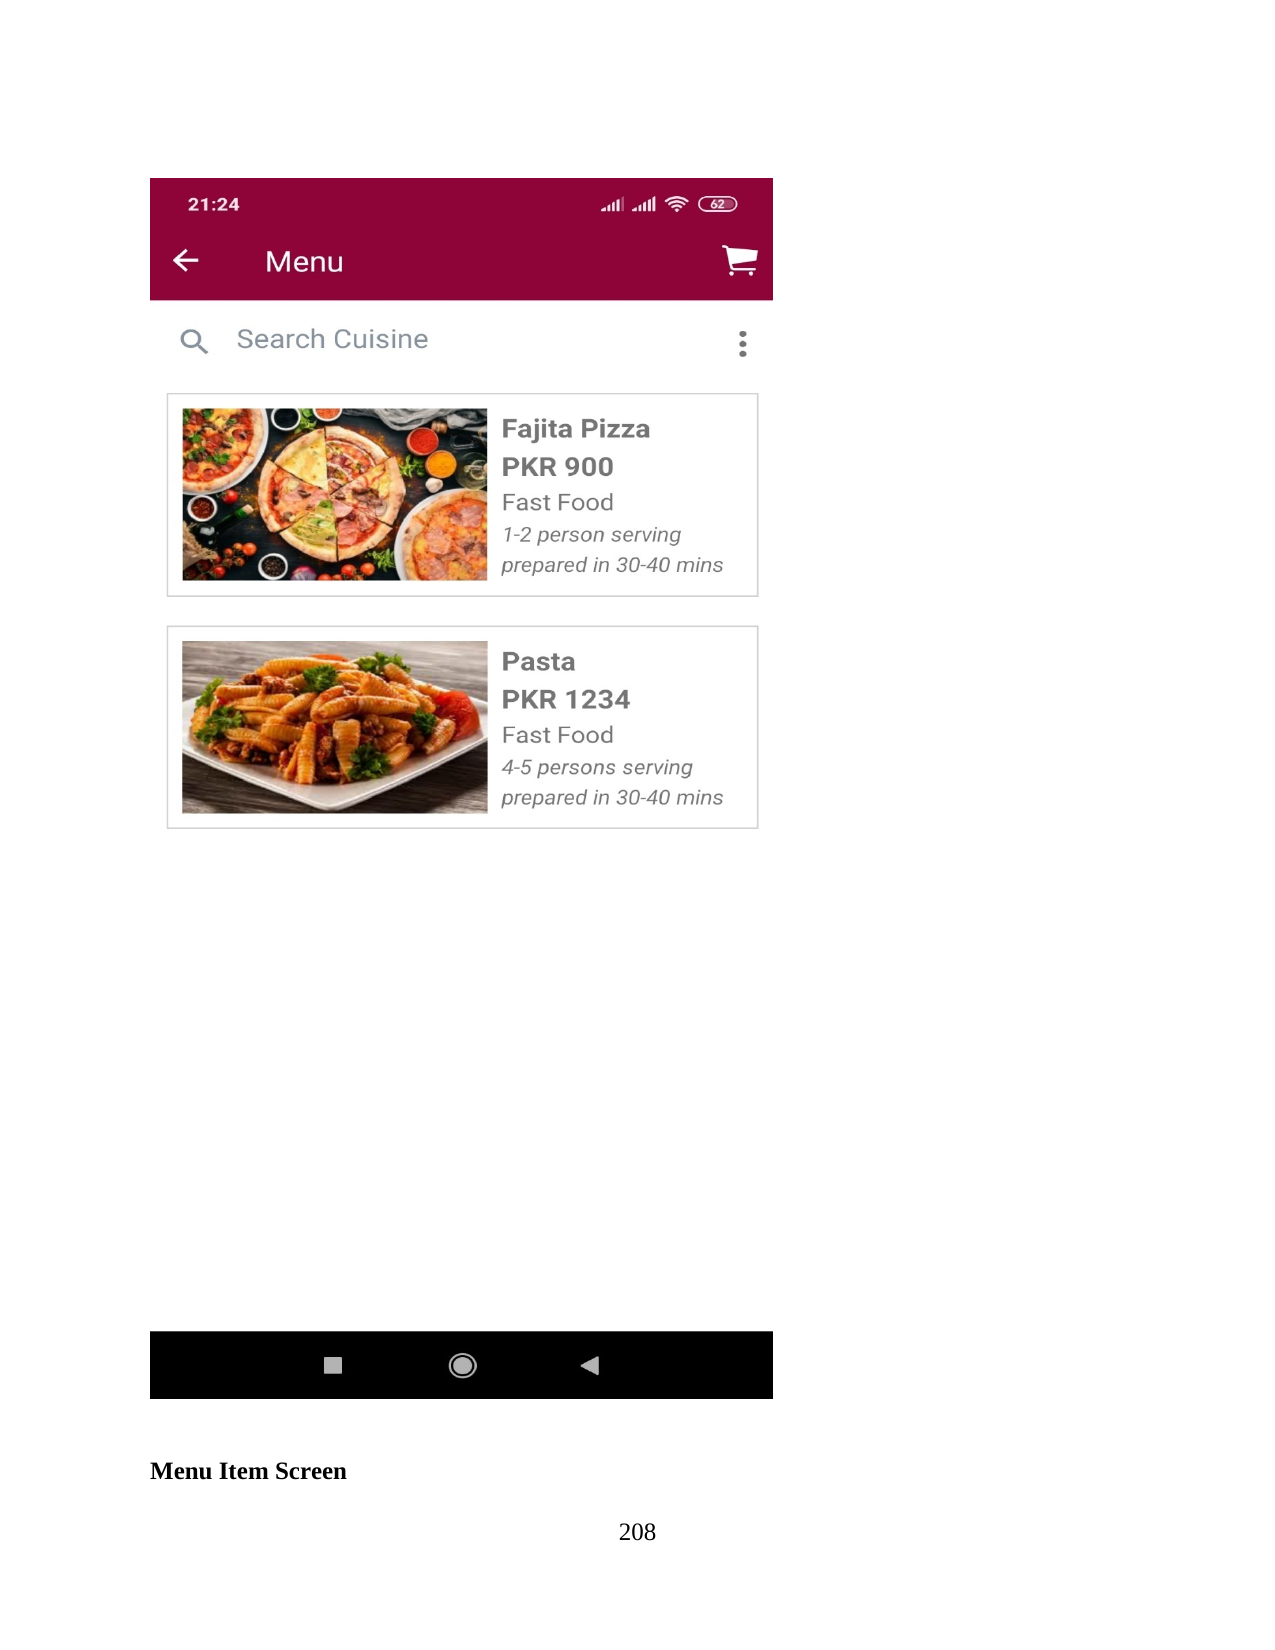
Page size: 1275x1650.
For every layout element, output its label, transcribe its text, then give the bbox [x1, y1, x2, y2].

picture [150, 178, 773, 1399]
text Menu Item Screen [150, 1456, 1125, 1485]
